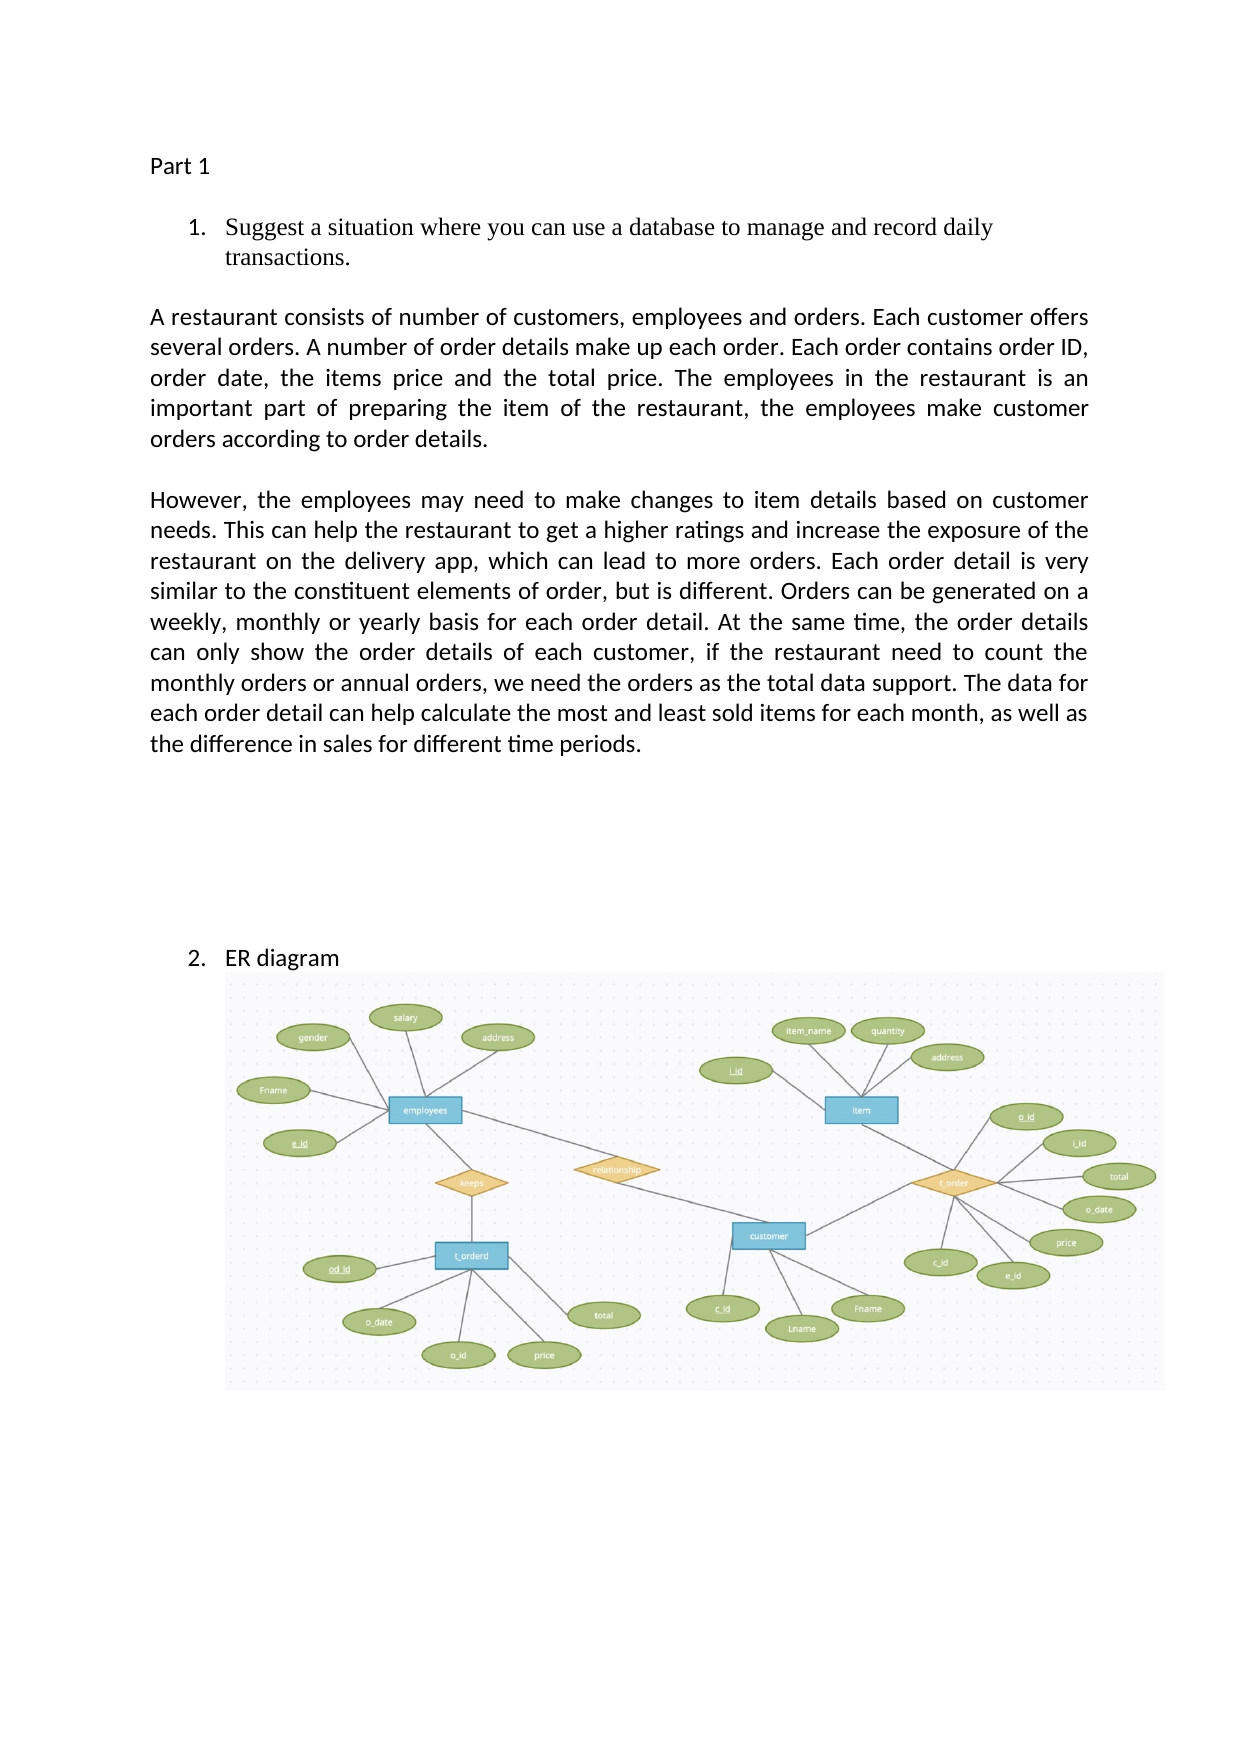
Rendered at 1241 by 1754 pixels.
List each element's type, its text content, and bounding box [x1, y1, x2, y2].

list ER diagram [187, 942, 1090, 972]
text A restaurant consists of number of customers, employees and orders. Each customer offers several orders. A number of order details make up each order. Each order contains order ID, order date, the items price and the total price. The employees in the restaurant is an important part of preparing the item of the restaurant, the employees make customer orders according to order details. [150, 301, 1090, 453]
list Suggest a situation where you can use a database to manage and record daily transactions. [187, 211, 1090, 270]
text However, the employees may need to make changes to item details based on customer needs. This can help the restaurant to get a higher ratings and increase the exposure of the restaurant on the delivery app, which can lead to more orders. Each order detail is very similar to the constituent elements of order, but is different. Orders can be generated on a weekly, monthly or yearly basis for each order detail. At the same time, the order details can only show the order details of each customer, if the restaurant need to count the monthly orders or annual orders, we need the orders as the total data support. The data for each order detail can help calculate the most and least sold items for each month, as well as the difference in sales for different time periods. [150, 484, 1090, 759]
picture [225, 972, 1165, 1391]
text Part 1 [150, 150, 1090, 181]
